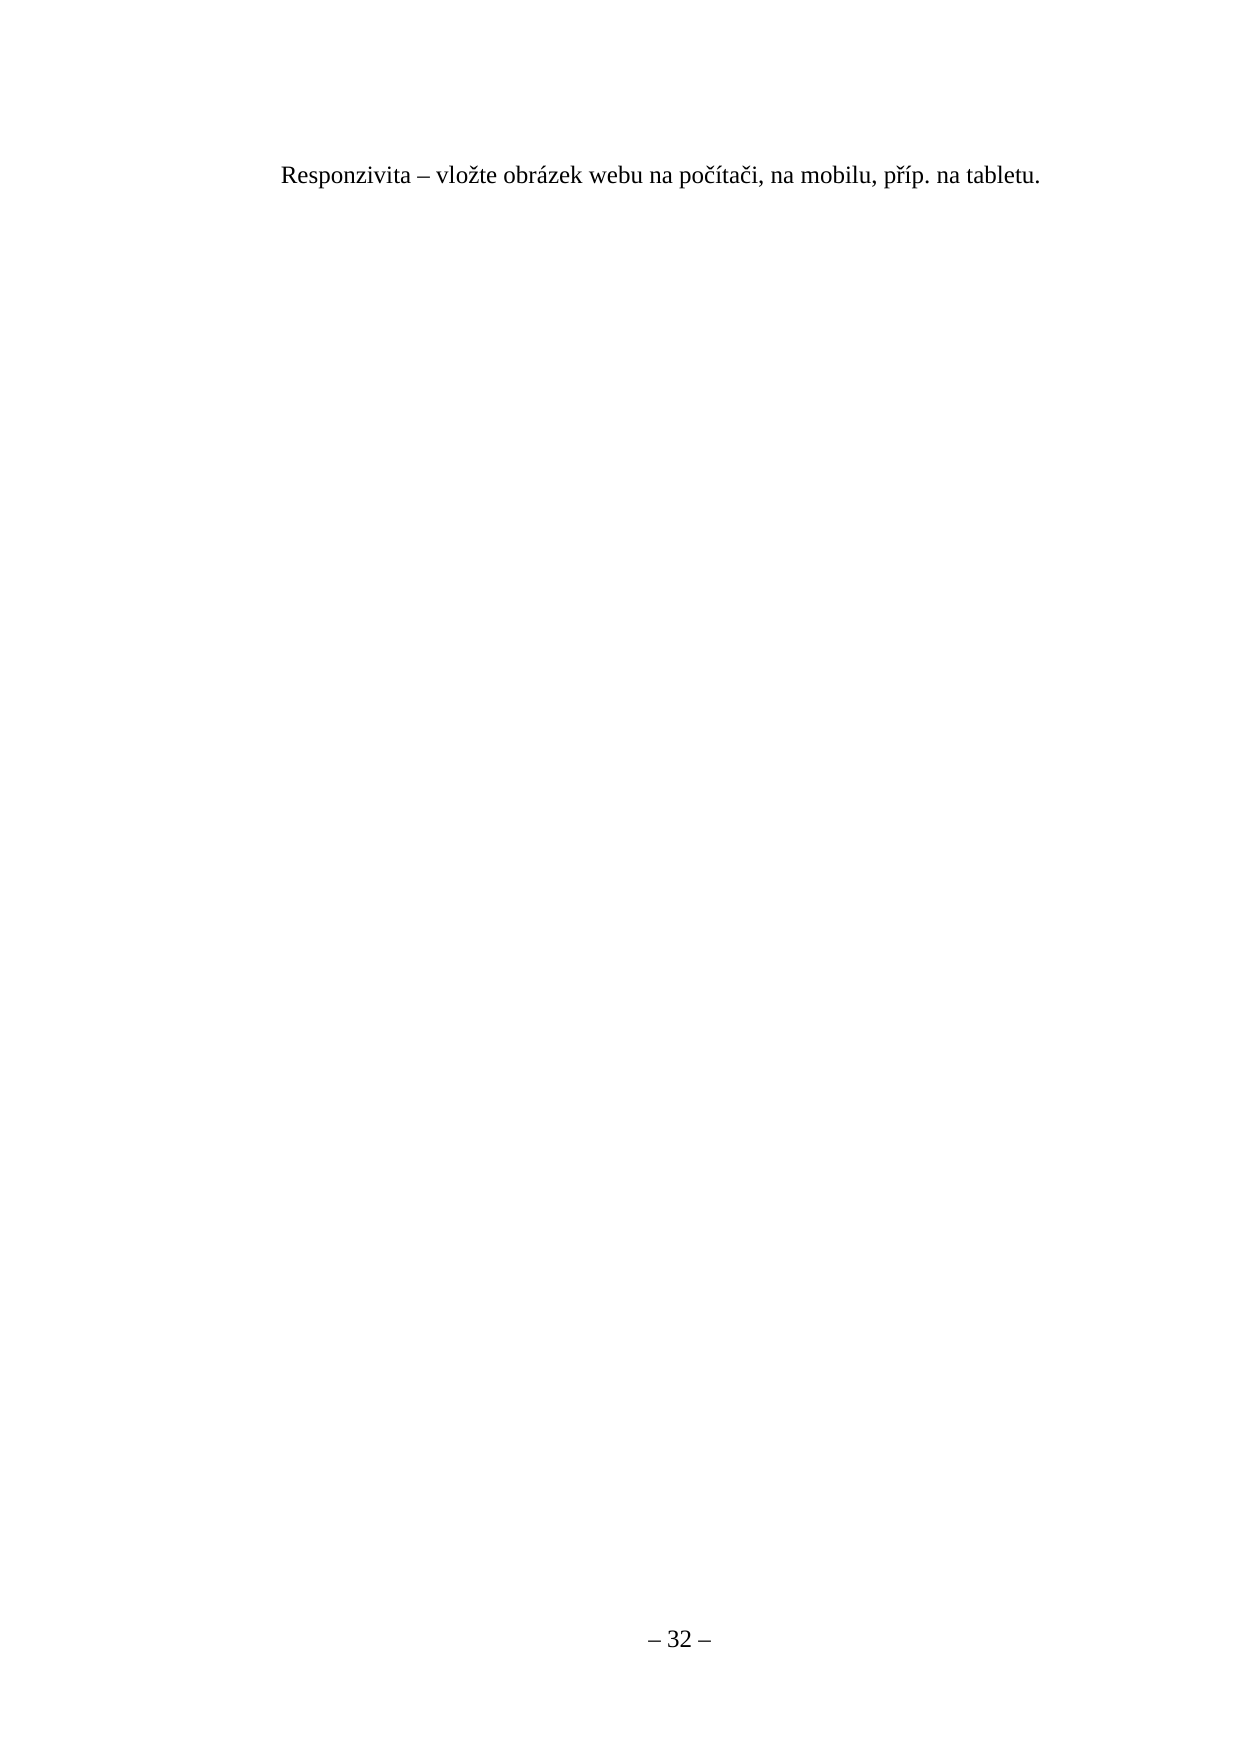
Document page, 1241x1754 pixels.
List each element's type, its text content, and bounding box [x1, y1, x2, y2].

text Responzivita – vložte obrázek webu na počítači, na mobilu, příp. na tabletu. [207, 160, 1122, 189]
